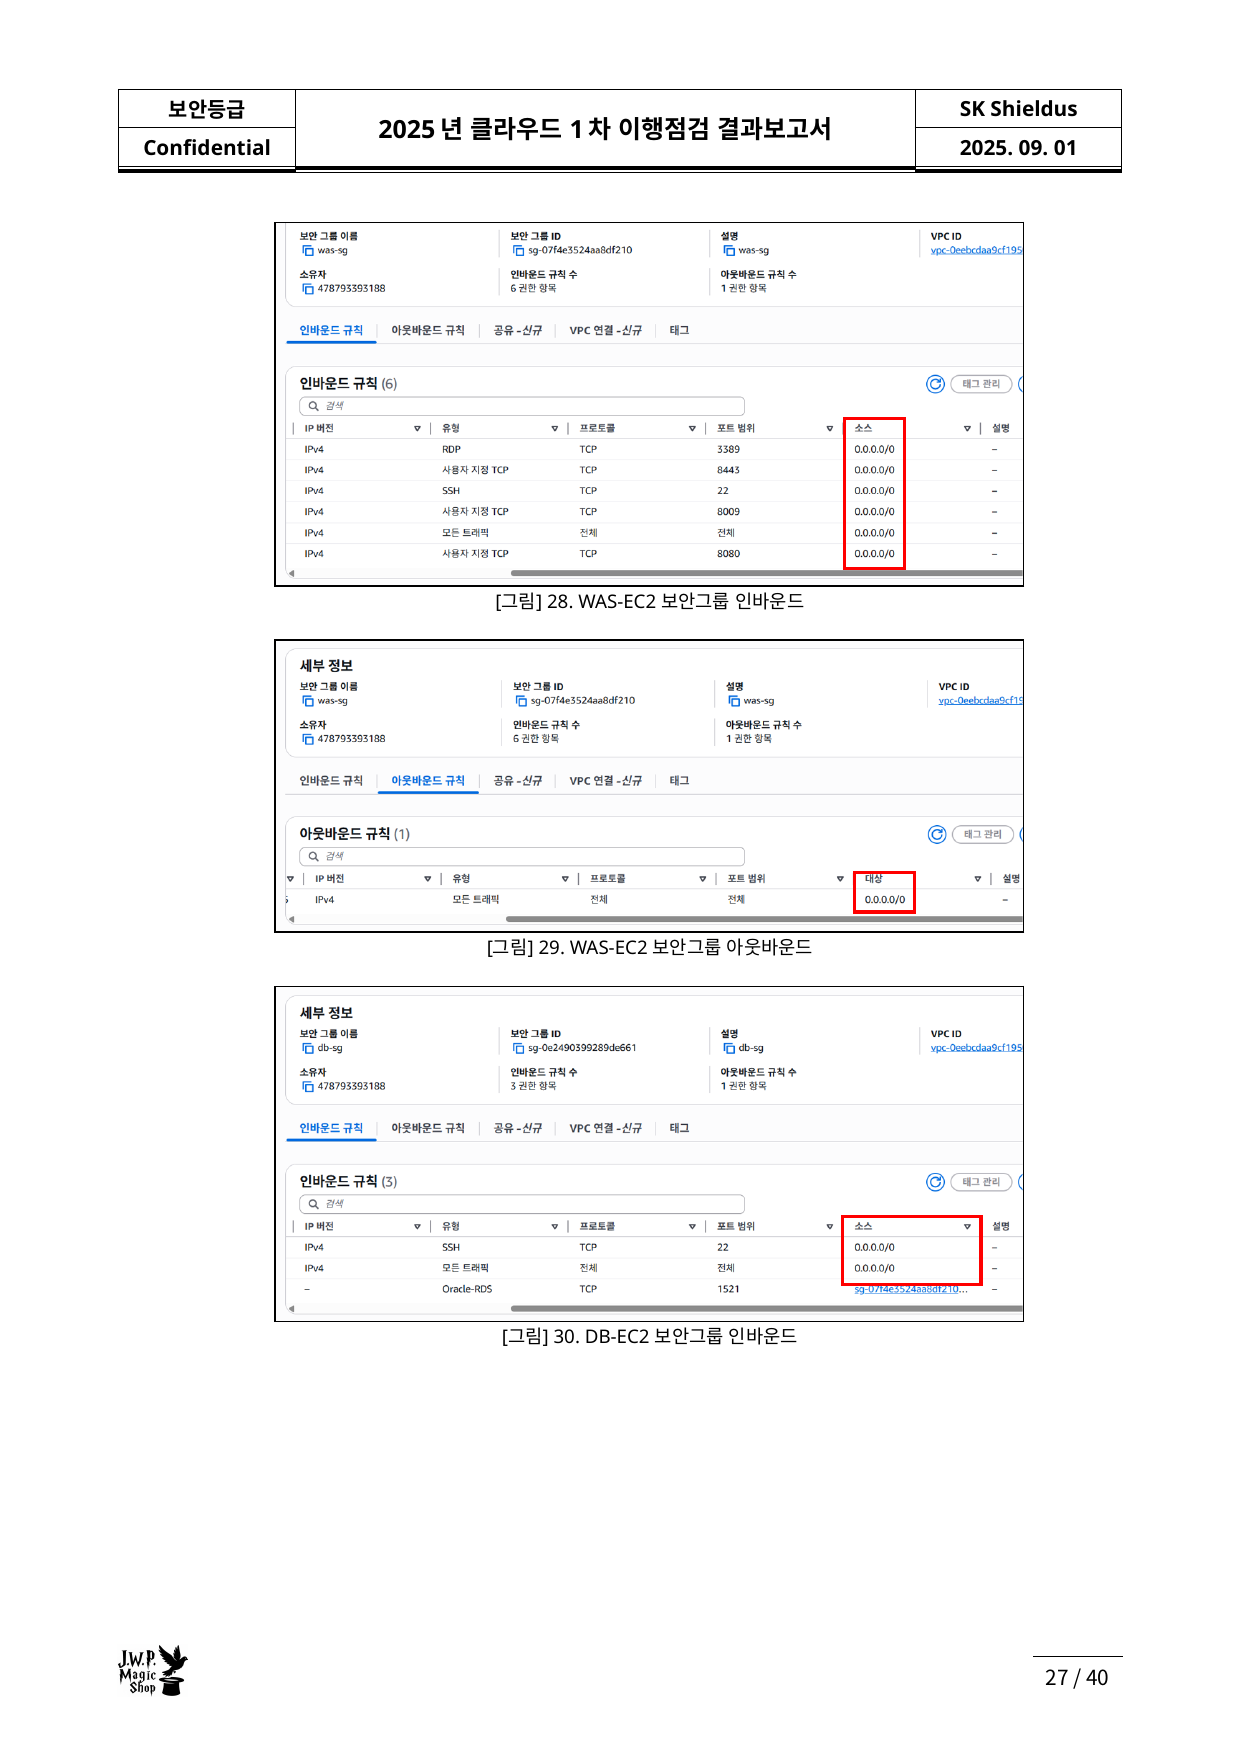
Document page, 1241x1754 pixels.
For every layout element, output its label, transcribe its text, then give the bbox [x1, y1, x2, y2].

text [그림] 30. DB-EC2 보안그룹 인바운드 [192, 1322, 1107, 1349]
text [그림] 29. WAS-EC2 보안그룹 아웃바운드 [192, 933, 1107, 960]
picture [117, 1644, 188, 1697]
picture [276, 987, 1023, 1321]
picture [276, 223, 1023, 585]
picture [276, 641, 1023, 931]
text [그림] 28. WAS-EC2 보안그룹 인바운드 [192, 587, 1107, 614]
